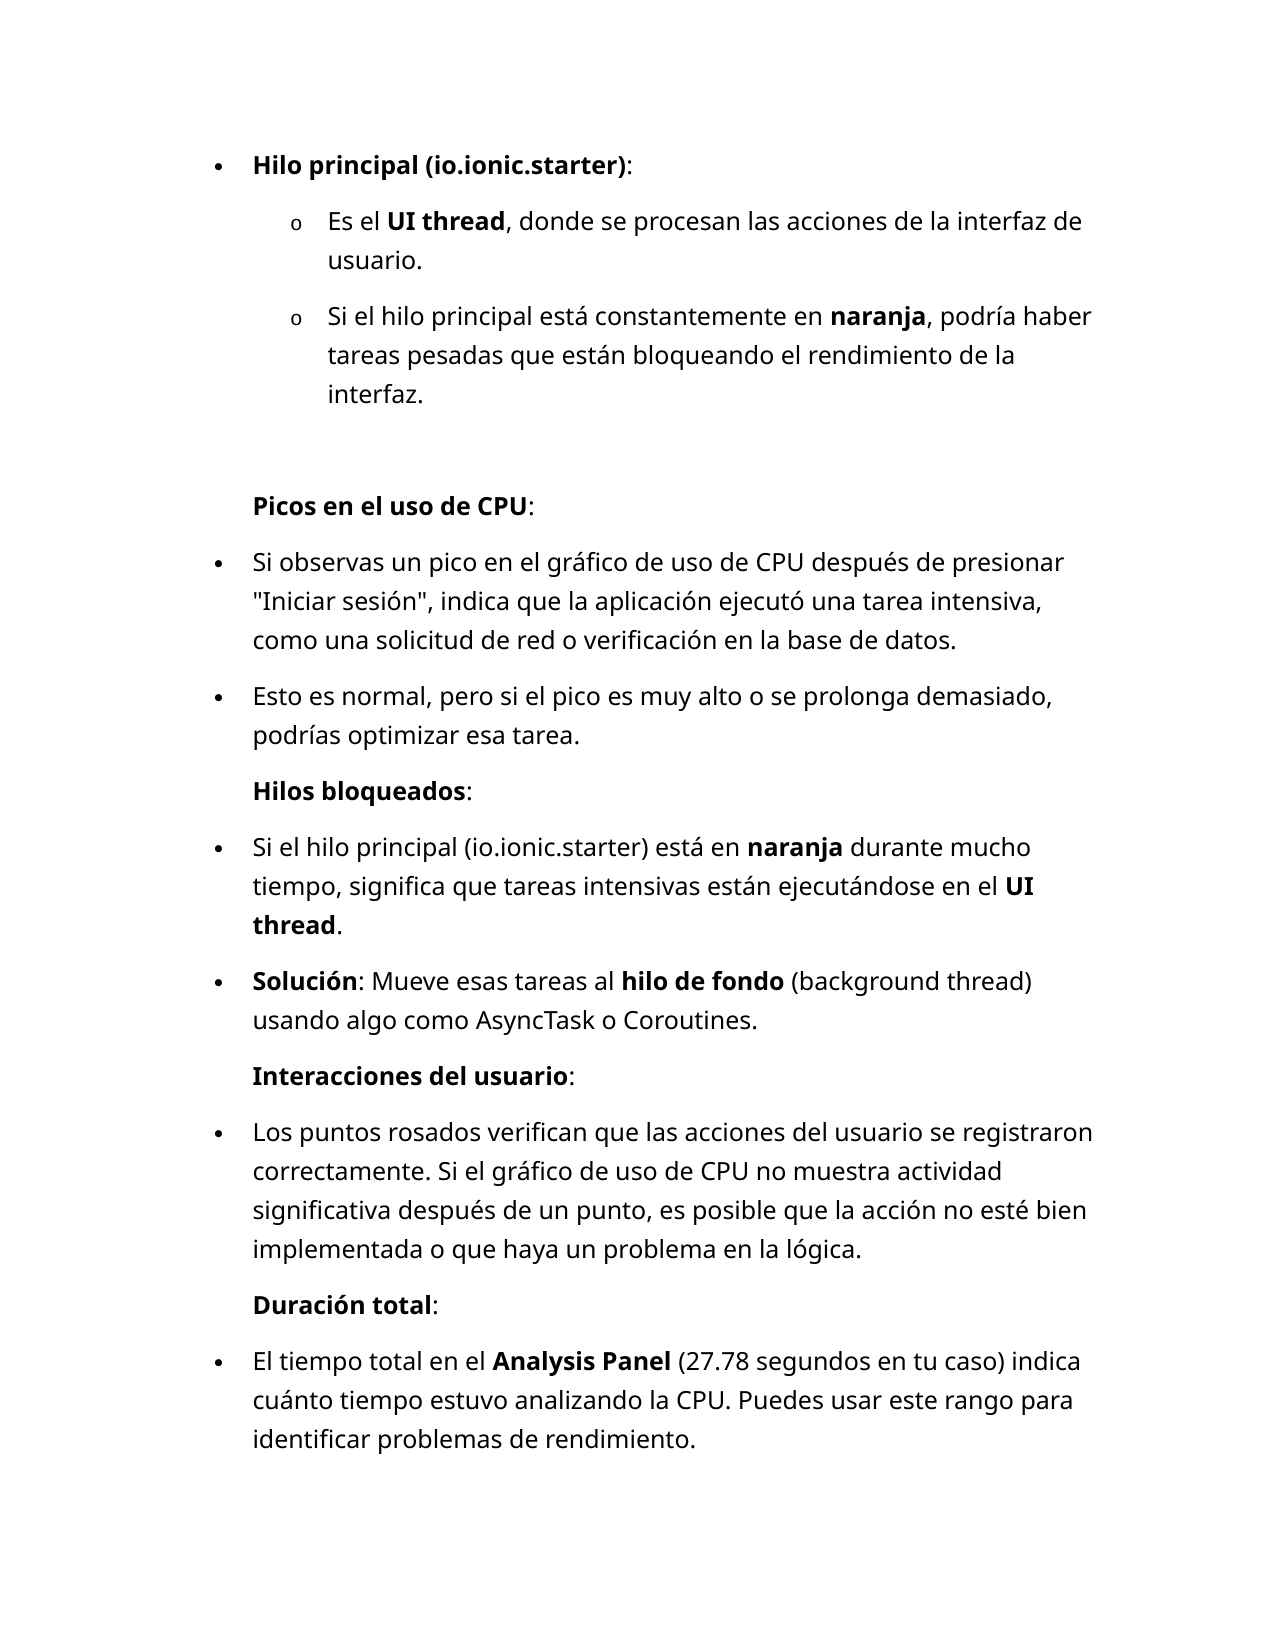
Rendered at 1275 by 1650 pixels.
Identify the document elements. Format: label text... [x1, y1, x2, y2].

list Esto es normal, pero si el pico es muy alto o se prolonga demasiado, podrías optimizar esa tarea. [215, 678, 1098, 752]
list Es el UI thread, donde se procesan las acciones de la interfaz de usuario. [290, 203, 1098, 277]
text Interacciones del usuario: [252, 1058, 1098, 1092]
list Si observas un pico en el gráfico de uso de CPU después de presionar "Iniciar sesión", indica que la aplicación ejecutó una tarea intensiva, como una solicitud de red o verificación en la base de datos. [215, 544, 1098, 657]
list Si el hilo principal (io.ionic.starter) está en naranja durante mucho tiempo, significa que tareas intensivas están ejecutándose en el UI thread. [215, 829, 1098, 942]
list Hilo principal (io.ionic.starter): [215, 148, 1098, 182]
text Hilos bloqueados: [252, 773, 1098, 807]
list Solución: Mueve esas tareas al hilo de fondo (background thread) usando algo como AsyncTask o Coroutines. [215, 963, 1098, 1037]
text Duración total: [252, 1288, 1098, 1322]
list Si el hilo principal está constantemente en naranja, podría haber tareas pesadas que están bloqueando el rendimiento de la interfaz. [290, 298, 1098, 411]
list Los puntos rosados verifican que las acciones del usuario se registraron correctamente. Si el gráfico de uso de CPU no muestra actividad significativa después de un punto, es posible que la acción no esté bien implementada o que haya un problema en la lógica. [215, 1114, 1098, 1266]
list El tiempo total en el Analysis Panel (27.78 segundos en tu caso) indica cuánto tiempo estuvo analizando la CPU. Puedes usar este rango para identificar problemas de rendimiento. [215, 1343, 1098, 1456]
text Picos en el uso de CPU: [252, 488, 1098, 522]
